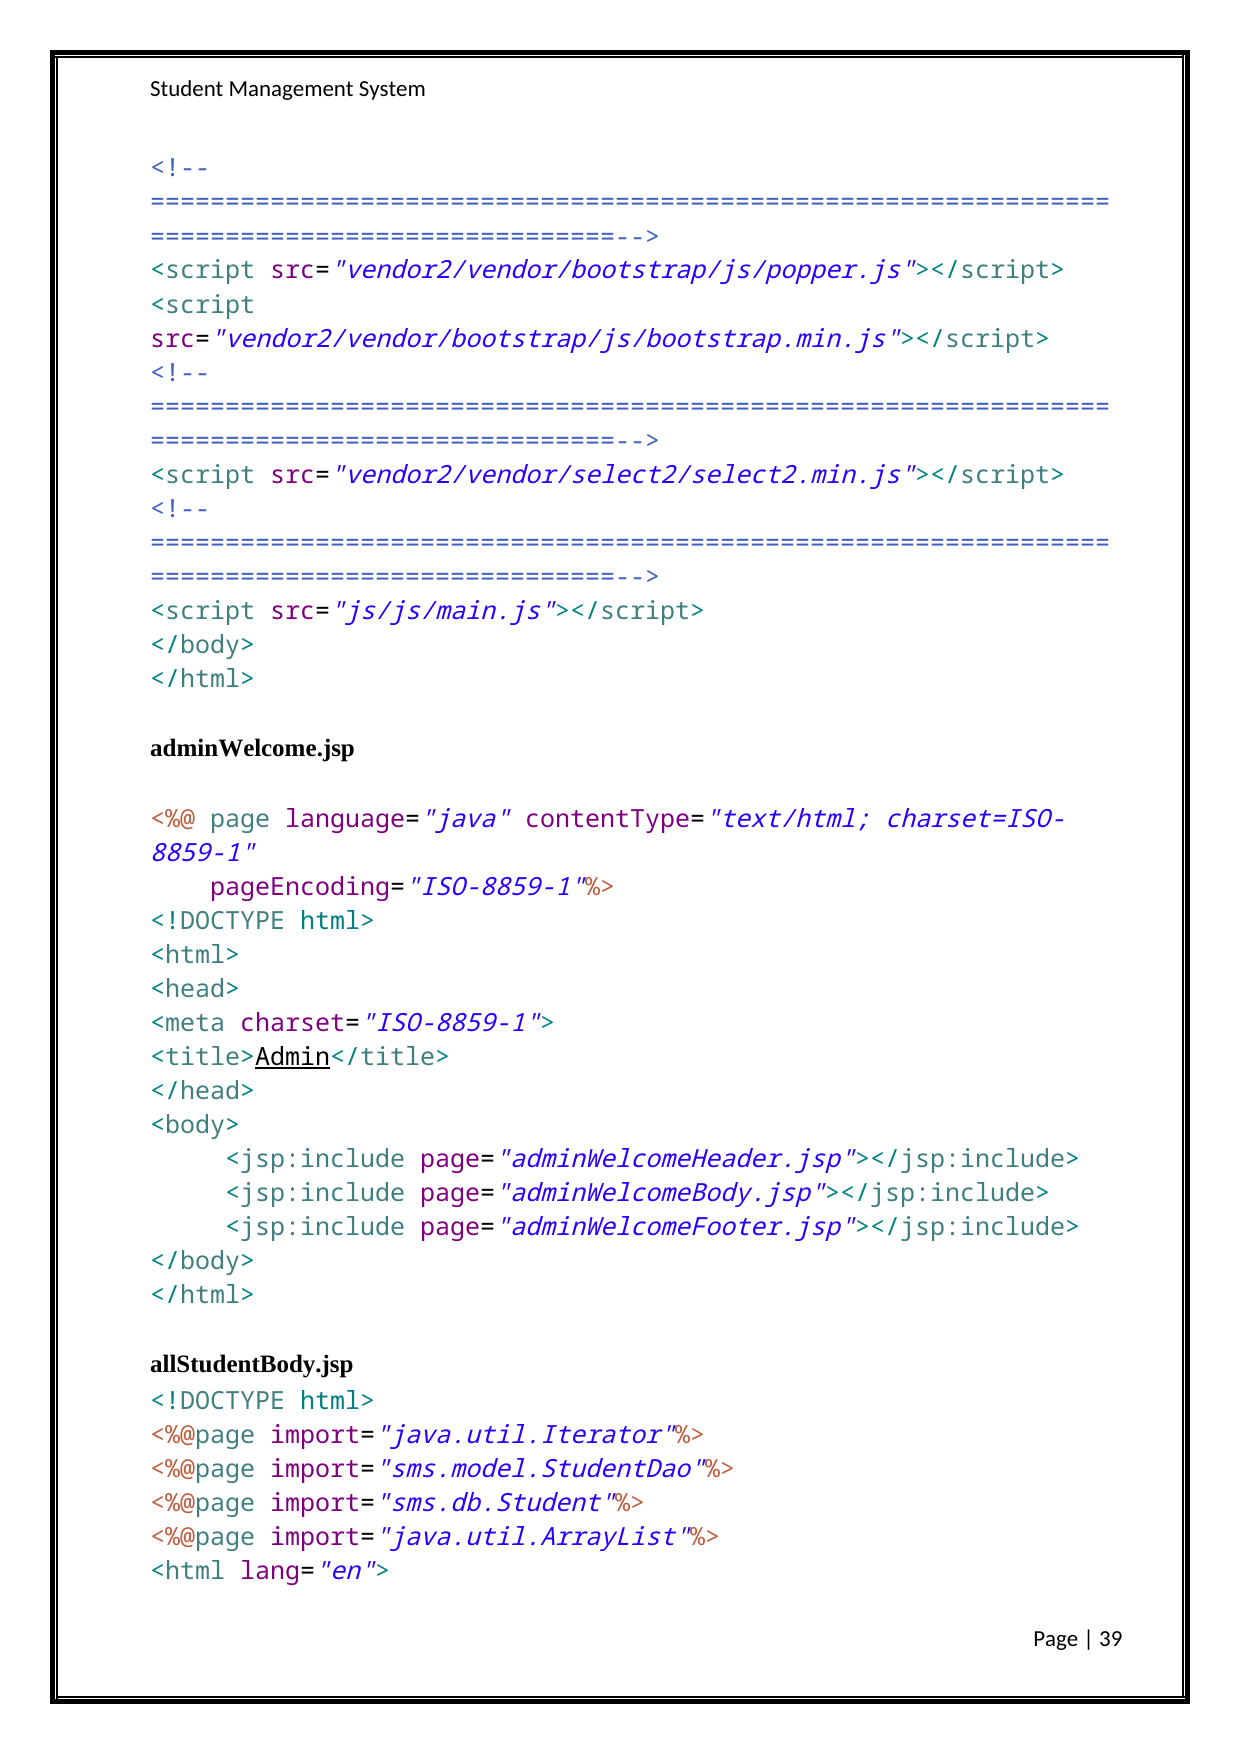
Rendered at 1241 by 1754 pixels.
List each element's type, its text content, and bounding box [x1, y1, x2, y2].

text </body> [150, 1243, 1122, 1277]
text adminWelcome.jsp [150, 733, 1122, 762]
text pageEncoding="ISO-8859-1"%> [150, 868, 1122, 902]
text <!DOCTYPE html> [150, 902, 1122, 936]
text <script src="vendor2/vendor/bootstrap/js/popper.js"></script> [150, 252, 1122, 286]
text <%@page import="sms.db.Student"%> [150, 1484, 1122, 1518]
text <%@page import="java.util.ArrayList"%> [150, 1518, 1122, 1553]
text </head> [150, 1073, 1122, 1107]
text <script src="js/js/main.js"></script> [150, 593, 1122, 627]
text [150, 150, 1122, 252]
text <jsp:include page="adminWelcomeFooter.jsp"></jsp:include> [150, 1209, 1122, 1243]
text <head> [150, 971, 1122, 1004]
text </html> [150, 1277, 1122, 1311]
text <body> [150, 1107, 1122, 1141]
text <%@ page language="java" contentType="text/html; charset=ISO-8859-1" [150, 800, 1122, 868]
text <jsp:include page="adminWelcomeHeader.jsp"></jsp:include> [150, 1141, 1122, 1175]
text <%@page import="java.util.Iterator"%> [150, 1416, 1122, 1450]
text </body> [150, 627, 1122, 661]
text <meta charset="ISO-8859-1"> [150, 1004, 1122, 1039]
text allStudentBody.jsp [150, 1349, 1122, 1378]
text <!--===============================================================================================--> [150, 491, 1122, 593]
text <title>Admin</title> [150, 1039, 1122, 1073]
text <html lang="en"> [150, 1553, 1122, 1587]
text <jsp:include page="adminWelcomeBody.jsp"></jsp:include> [150, 1175, 1122, 1209]
text <%@page import="sms.model.StudentDao"%> [150, 1450, 1122, 1484]
text </html> [150, 661, 1122, 695]
text <html> [150, 936, 1122, 971]
text <!DOCTYPE html> [150, 1382, 1122, 1416]
text <!--===============================================================================================--> [150, 354, 1122, 457]
text <script src="vendor2/vendor/bootstrap/js/bootstrap.min.js"></script> [150, 286, 1122, 354]
text <script src="vendor2/vendor/select2/select2.min.js"></script> [150, 457, 1122, 491]
